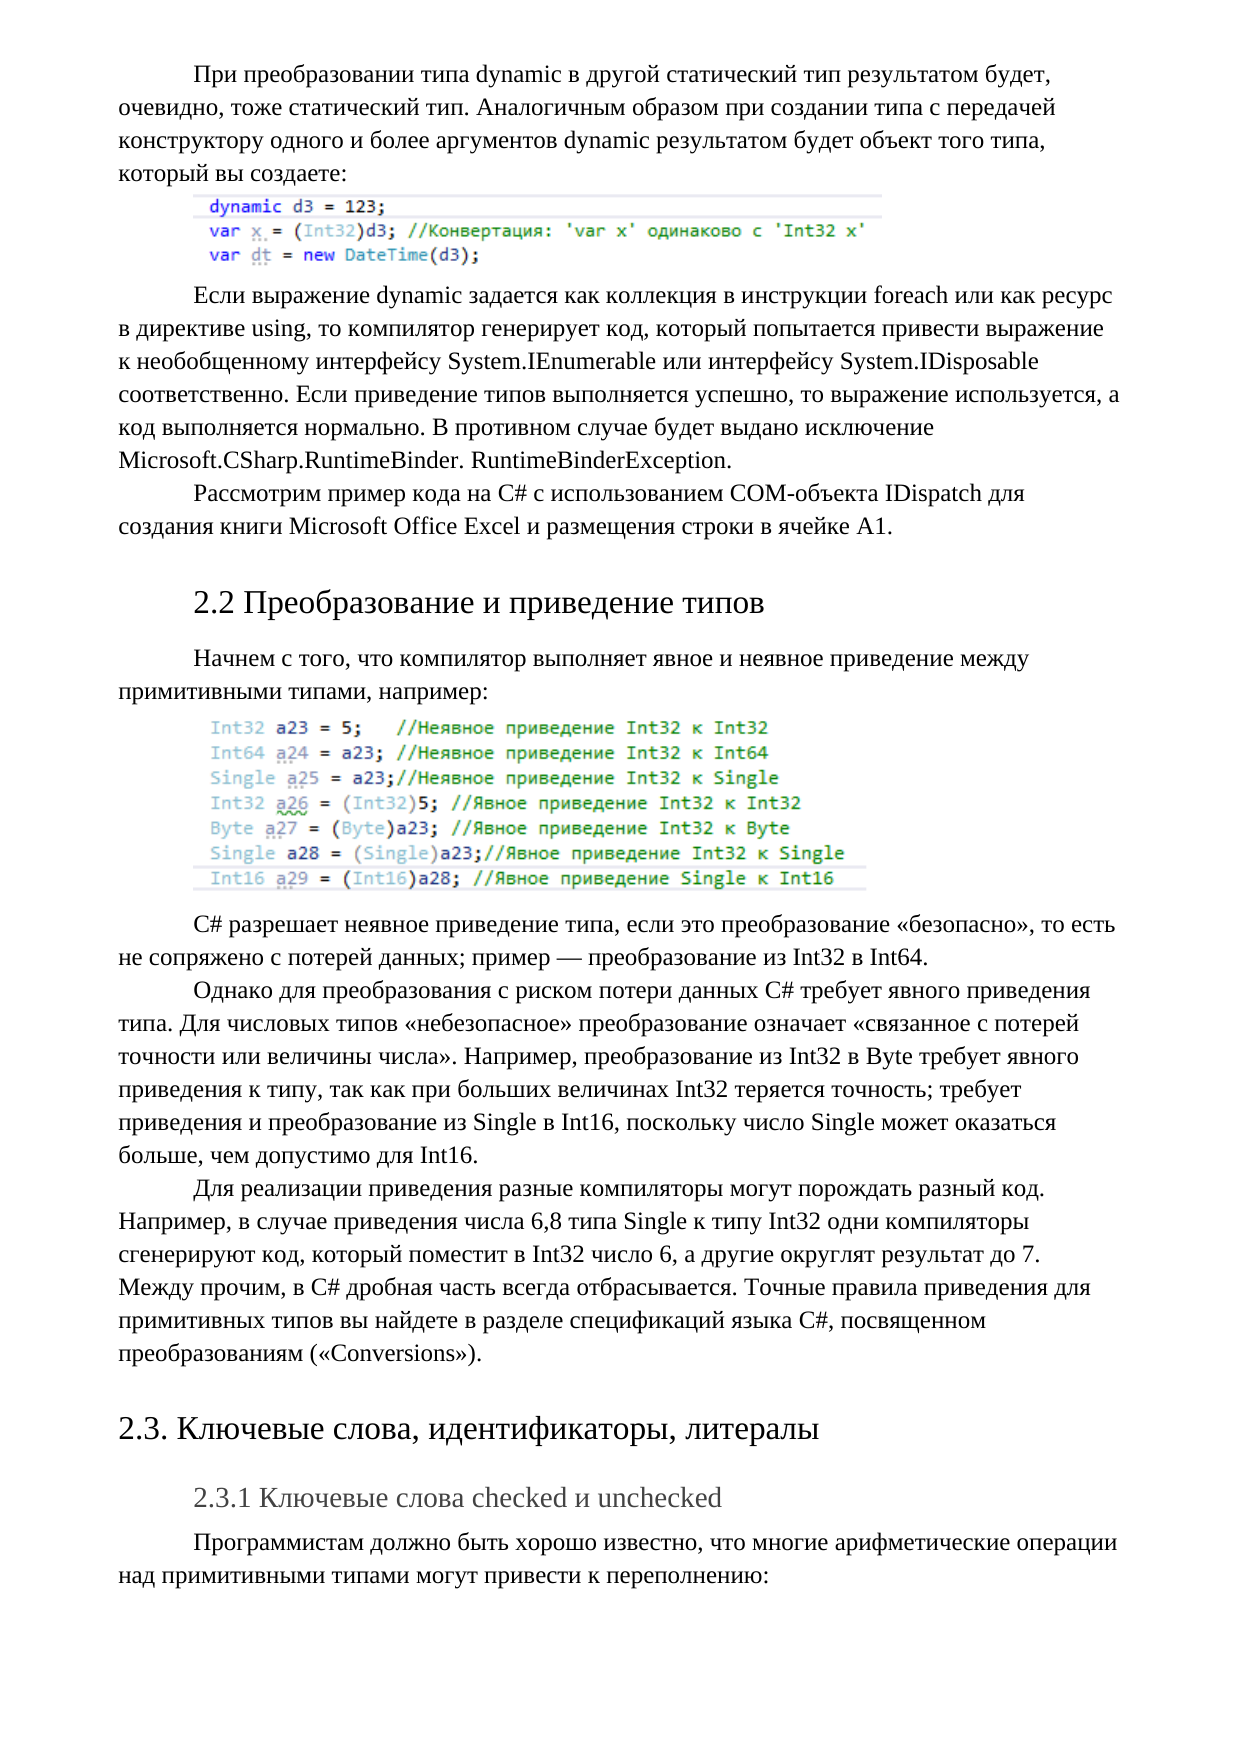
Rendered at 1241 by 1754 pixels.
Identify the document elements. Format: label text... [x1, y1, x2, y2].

text C# разрешает неявное приведение типа, если это преобразование «безопасно», то есть не сопряжено с потерей данных; пример — преобразование из Int32 в Int64. [118, 909, 1122, 971]
subtitle 2.2 Преобразование и приведение типов [118, 582, 1122, 620]
picture [193, 191, 882, 276]
subtitle 2.3.1 Ключевые слова checked и unchecked [118, 1480, 1122, 1514]
text Начнем с того, что компилятор выполняет явное и неявное приведение между примитивными типами, например: [118, 643, 1122, 705]
text Если выражение dynamic задается как коллекция в инструкции foreach или как ресурс в директиве using, то компилятор генерирует код, который попытается привести выражение к необобщенному интерфейсу System.IEnumerable или интерфейсу System.IDisposable соответственно. Если приведение типов выполняется успешно, то выражение используется, а код выполняется нормально. В противном случае будет выдано исключение Microsoft.CSharp.RuntimeBinder. RuntimeBinderException. [118, 280, 1122, 474]
text Для реализации приведения разные компиляторы могут порождать разный код. Например, в случае приведения числа 6,8 типа Single к типу Int32 одни компиляторы сгенерируют код, который поместит в Int32 число 6, а другие округлят результат до 7. Между прочим, в C# дробная часть всегда отбрасывается. Точные правила приведения для примитивных типов вы найдете в разделе спецификаций языка C#, посвященном преобразованиям («Conversions»). [118, 1173, 1122, 1367]
picture [193, 709, 867, 905]
text Однако для преобразования с риском потери данных C# требует явного приведения типа. Для числовых типов «небезопасное» преобразование означает «связанное с потерей точности или величины числа». Например, преобразование из Int32 в Byte требует явного приведения к типу, так как при больших величинах Int32 теряется точность; требует приведения и преобразование из Single в Int16, поскольку число Single может оказаться больше, чем допустимо для Int16. [118, 975, 1122, 1169]
text Программистам должно быть хорошо известно, что многие арифметические операции над примитивными типами могут привести к переполнению: [118, 1527, 1122, 1589]
text Рассмотрим пример кода на C# с использованием COM-объекта IDispatch для создания книги Microsoft Office Excel и размещения строки в ячейке A1. [118, 478, 1122, 540]
subtitle 2.3. Ключевые слова, идентификаторы, литералы [118, 1409, 1122, 1447]
text При преобразовании типа dynamic в другой статический тип результатом будет, очевидно, тоже статический тип. Аналогичным образом при создании типа с передачей конструктору одного и более аргументов dynamic результатом будет объект того типа, который вы создаете: [118, 59, 1122, 187]
